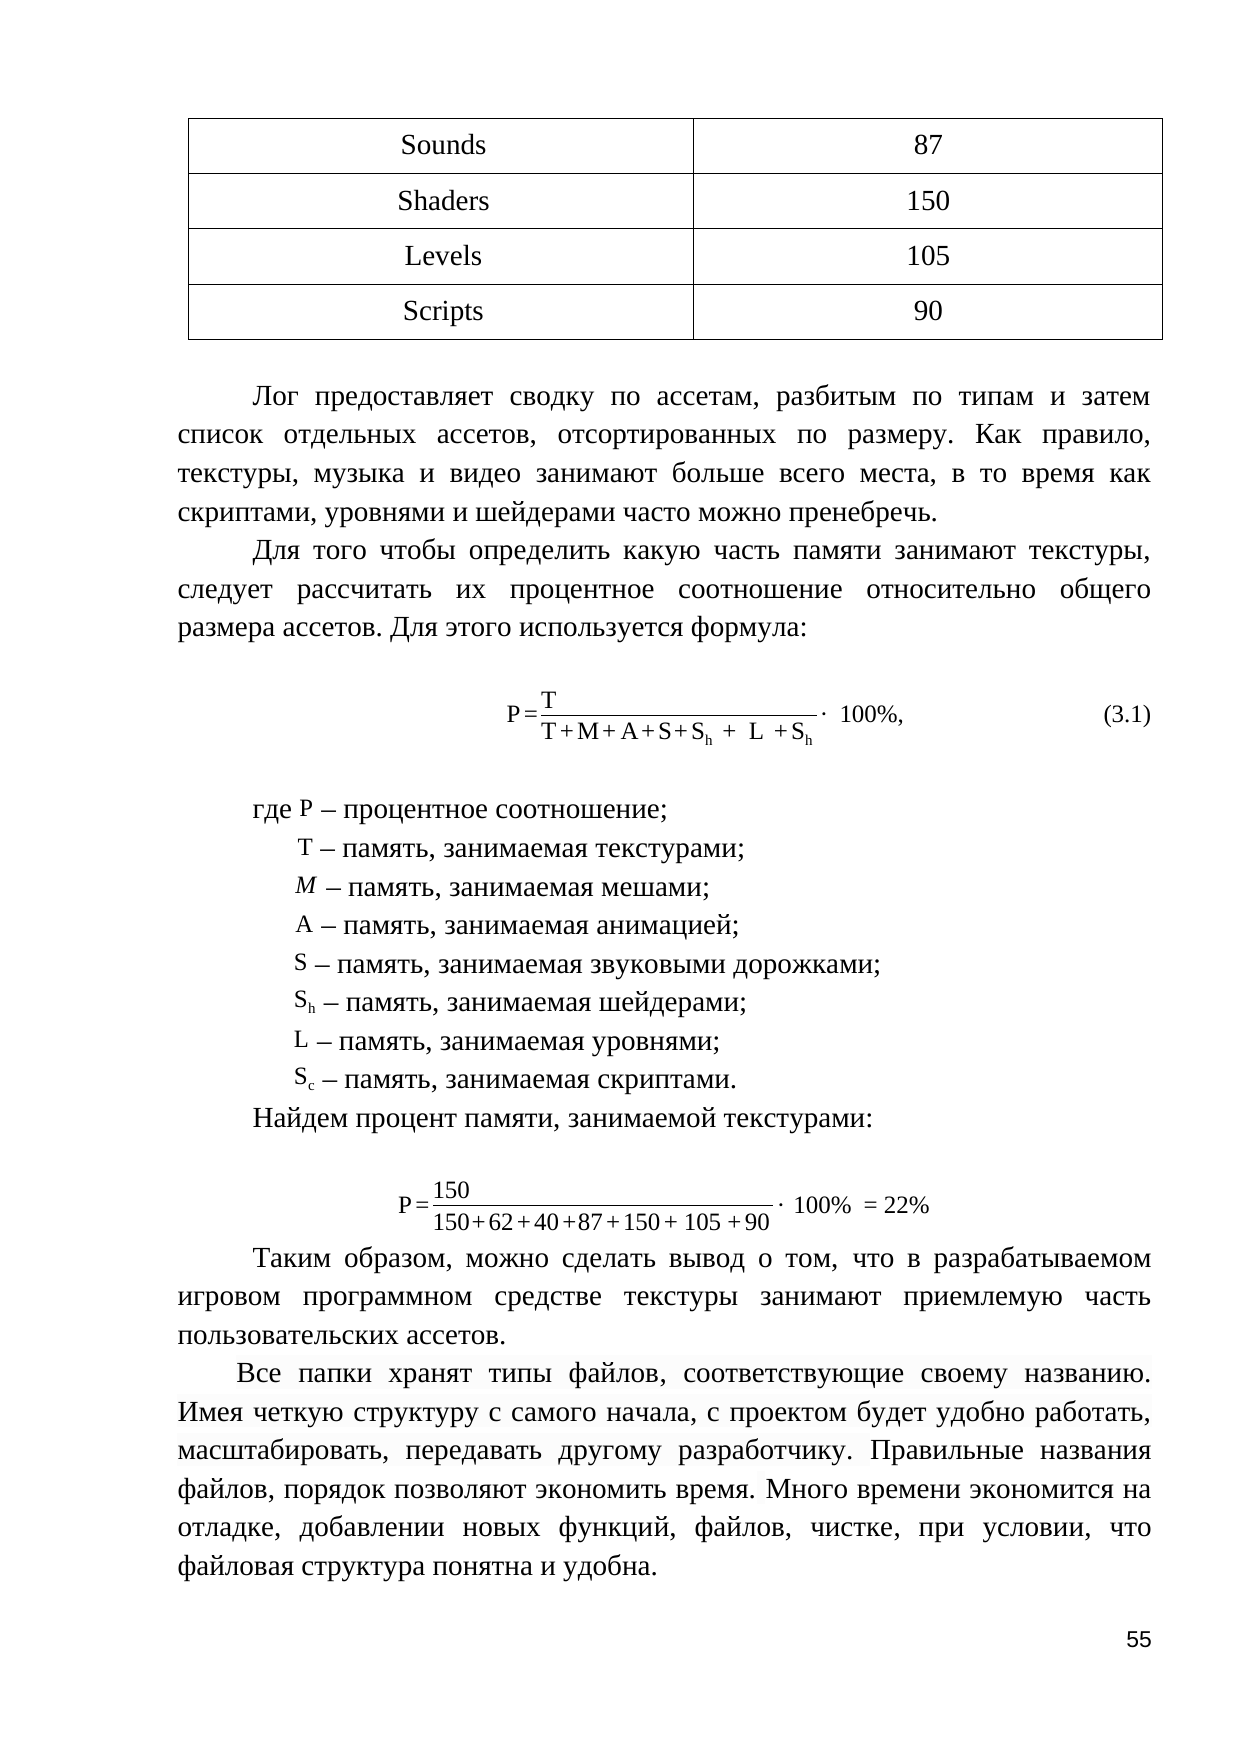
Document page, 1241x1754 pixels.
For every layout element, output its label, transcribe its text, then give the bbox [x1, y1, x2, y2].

text – память, занимаемая мешами; [177, 869, 1152, 902]
text Все папки хранят типы файлов, соответствующие своему названию. Имея четкую структуру с самого начала, с проектом будет удобно работать, масштабировать, передавать другому разработчику. Правильные названия файлов, порядок позволяют экономить время. Много времени экономится на отладке, добавлении новых функций, файлов, чистке, при условии, что файловая структура понятна и удобна. [177, 1504, 1152, 1582]
text Найдем процент памяти, занимаемой текстурами: [177, 1100, 1152, 1133]
text – память, занимаемая скриптами. [177, 1061, 1152, 1095]
table_cell Levels [189, 229, 693, 283]
text Для того чтобы определить какую часть памяти занимают текстуры, следует рассчитать их процентное соотношение относительно общего размера ассетов. Для этого используется формула: [177, 532, 1152, 643]
text Лог предоставляет сводку по ассетам, разбитым по типам и затем список отдельных ассетов, отсортированных по размеру. Как правило, текстуры, музыка и видео занимают больше всего места, в то время как скриптами, уровнями и шейдерами часто можно пренебречь. [177, 378, 1152, 527]
text – память, занимаемая шейдерами; [177, 984, 1152, 1018]
text – память, занимаемая звуковыми дорожками; [177, 946, 1152, 979]
table_cell 105 [694, 229, 1162, 283]
text – память, занимаемая уровнями; [177, 1023, 1152, 1056]
text – память, занимаемая текстурами; [177, 830, 1152, 864]
text Все папки хранят типы файлов, соответствующие своему названию. Имея четкую структуру с самого начала, с проектом будет удобно работать, масштабировать, передавать другому разработчику. Правильные названия файлов, порядок позволяют экономить время. Много времени экономится на отладке, добавлении новых функций, файлов, чистке, при условии, что файловая структура понятна и удобна. [177, 1355, 1152, 1394]
table_cell Sounds [189, 119, 693, 173]
table_cell 87 [694, 119, 1162, 173]
table_cell 150 [694, 174, 1162, 228]
text Таким образом, можно сделать вывод о том, что в разрабатываемом игровом программном средстве текстуры занимают приемлемую часть пользовательских ассетов. [177, 1240, 1152, 1350]
text где – процентное соотношение; [177, 792, 1152, 825]
table_cell 90 [694, 285, 1162, 338]
table_cell Scripts [189, 285, 693, 338]
text – память, занимаемая анимацией; [177, 907, 1152, 941]
table_cell Shaders [189, 174, 693, 228]
